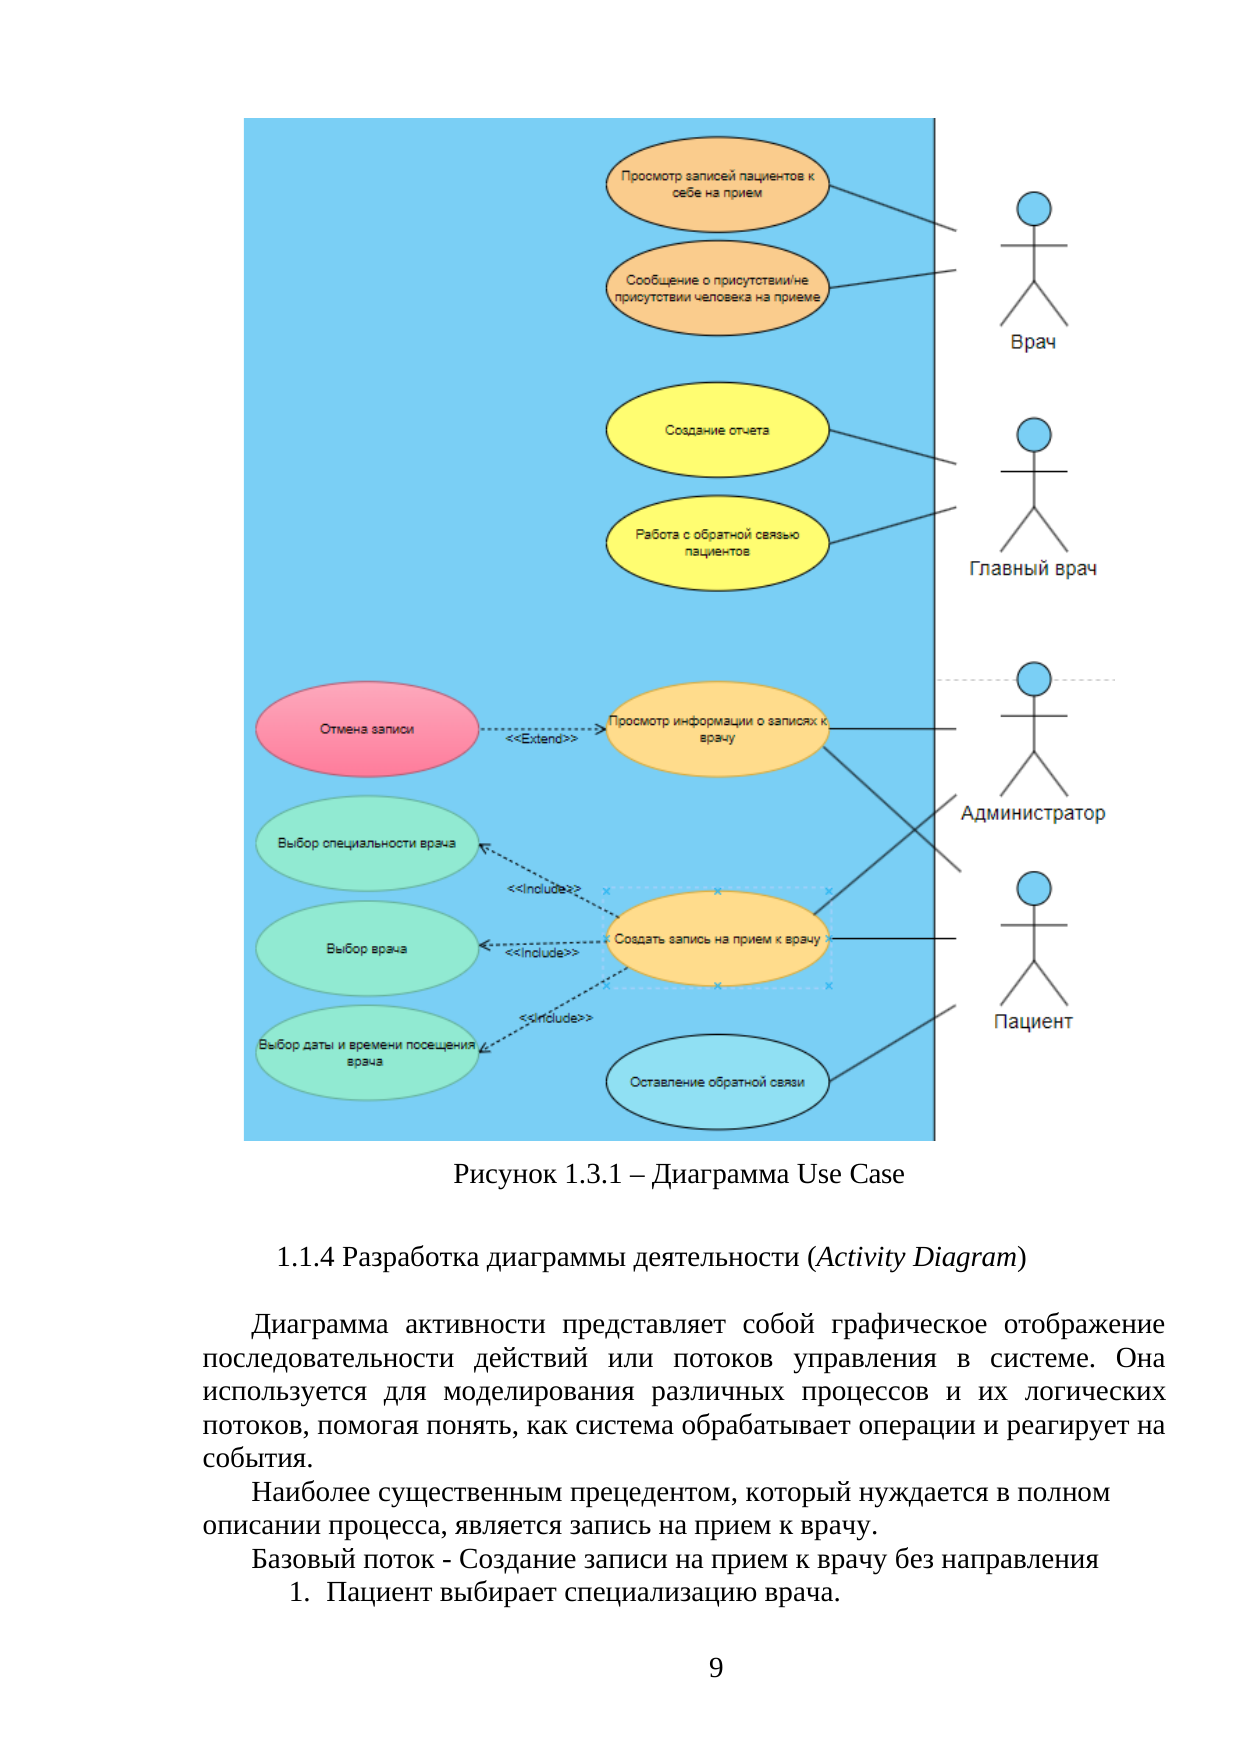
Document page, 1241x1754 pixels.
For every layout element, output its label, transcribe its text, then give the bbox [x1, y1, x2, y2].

text Базовый поток - Создание записи на прием к врачу без направления [177, 1541, 1181, 1574]
text Рисунок 1.3.1 – Диаграмма Use Case [177, 1156, 1181, 1190]
text Наиболее существенным прецедентом, который нуждается в полном описании процесса, является запись на прием к врачу. [202, 1474, 1181, 1541]
list Пациент выбирает специализацию врача. [288, 1574, 1181, 1608]
list Разработка диаграммы деятельности (Activity Diagram) [276, 1239, 1181, 1273]
picture [243, 118, 1115, 1141]
text Диаграмма активности представляет собой графическое отображение последовательности действий или потоков управления в системе. Она используется для моделирования различных процессов и их логических потоков, помогая понять, как система обрабатывает операции и реагирует на события. [202, 1306, 1166, 1474]
